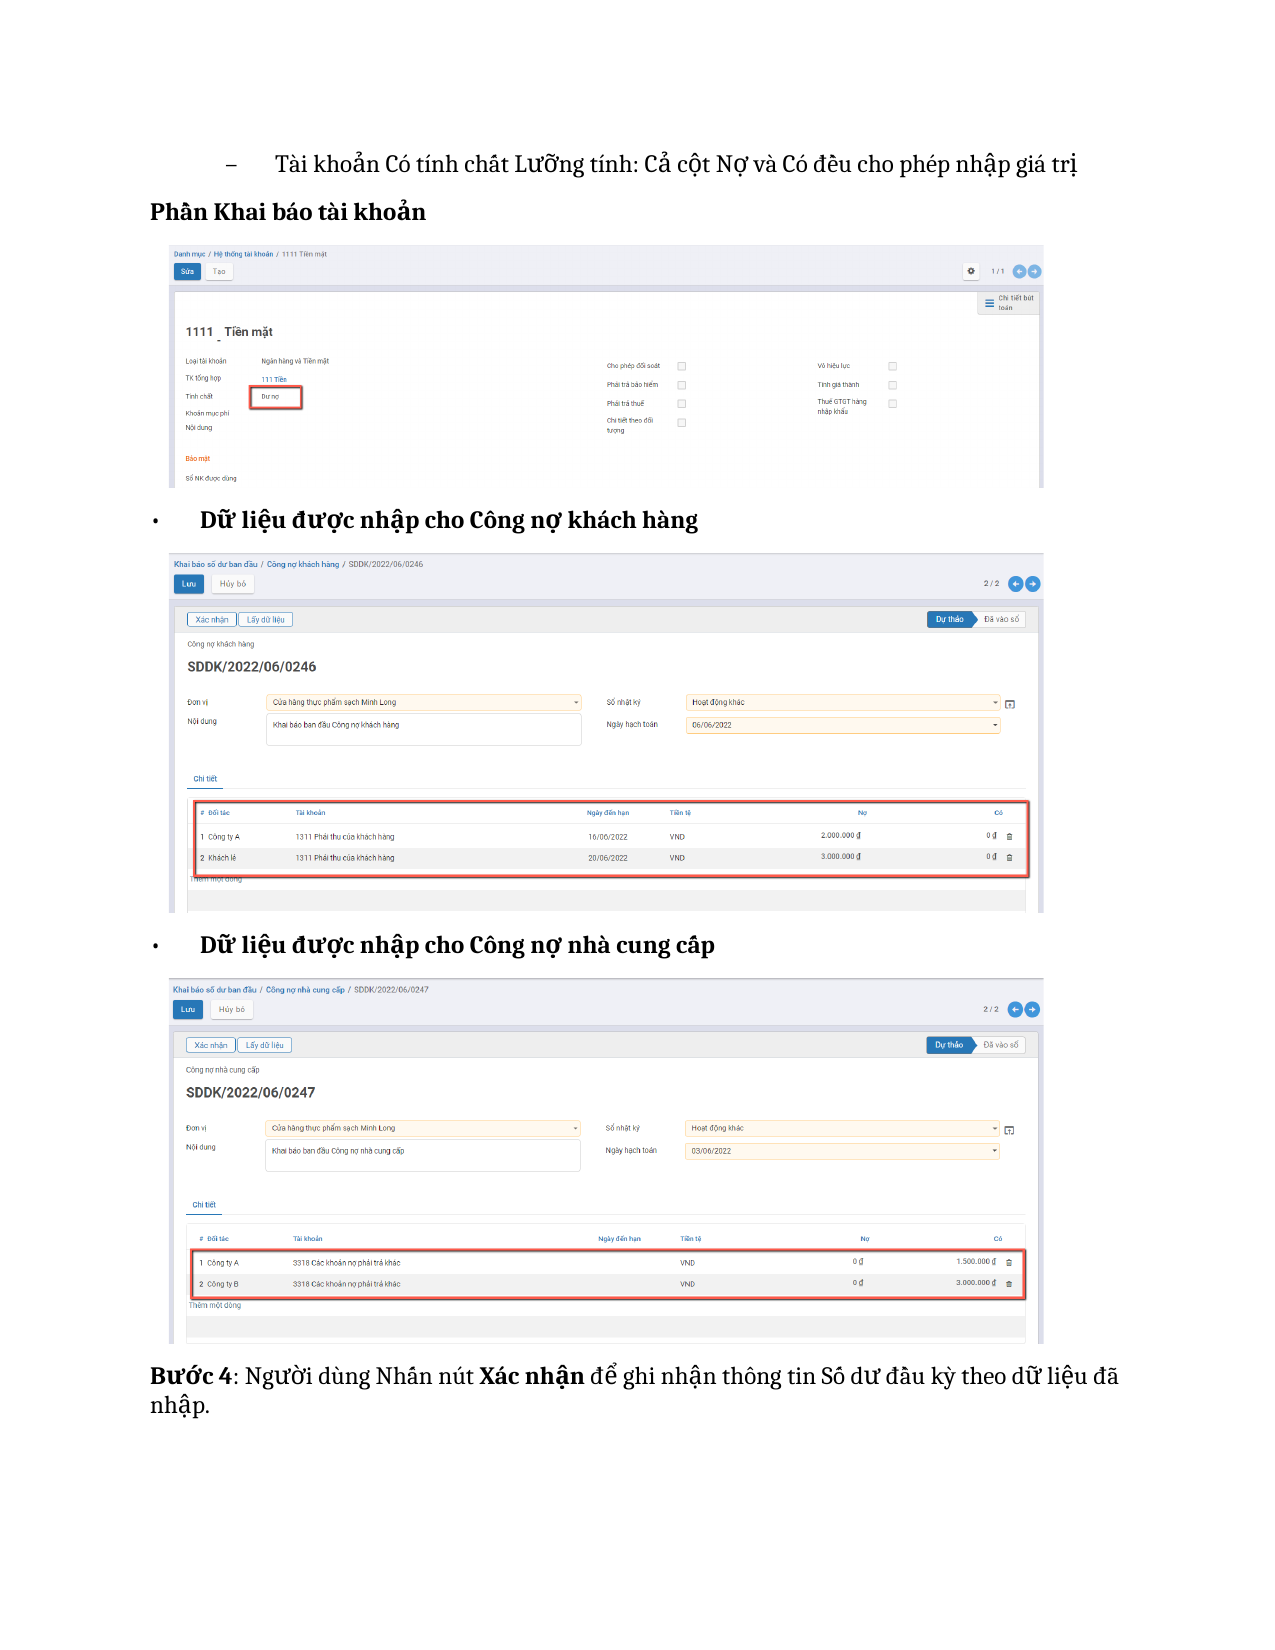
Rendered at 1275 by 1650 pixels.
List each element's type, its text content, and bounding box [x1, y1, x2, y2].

list Tài khoản Có tính chất Lưỡng tính: Cả cột Nợ và Có đều cho phép nhập giá trị [225, 150, 1125, 179]
text Phần Khai báo tài khoản [150, 197, 1125, 226]
list Dữ liệu được nhập cho Công nợ khách hàng [150, 506, 1125, 535]
list Dữ liệu được nhập cho Công nợ nhà cung cấp [150, 931, 1125, 960]
text Bước 4: Người dùng Nhấn nút Xác nhận để ghi nhận thông tin Số dư đầu kỳ theo dữ liệu đã nhập. [150, 1362, 1125, 1420]
picture [168, 978, 1044, 1344]
picture [168, 553, 1044, 913]
picture [168, 245, 1044, 488]
